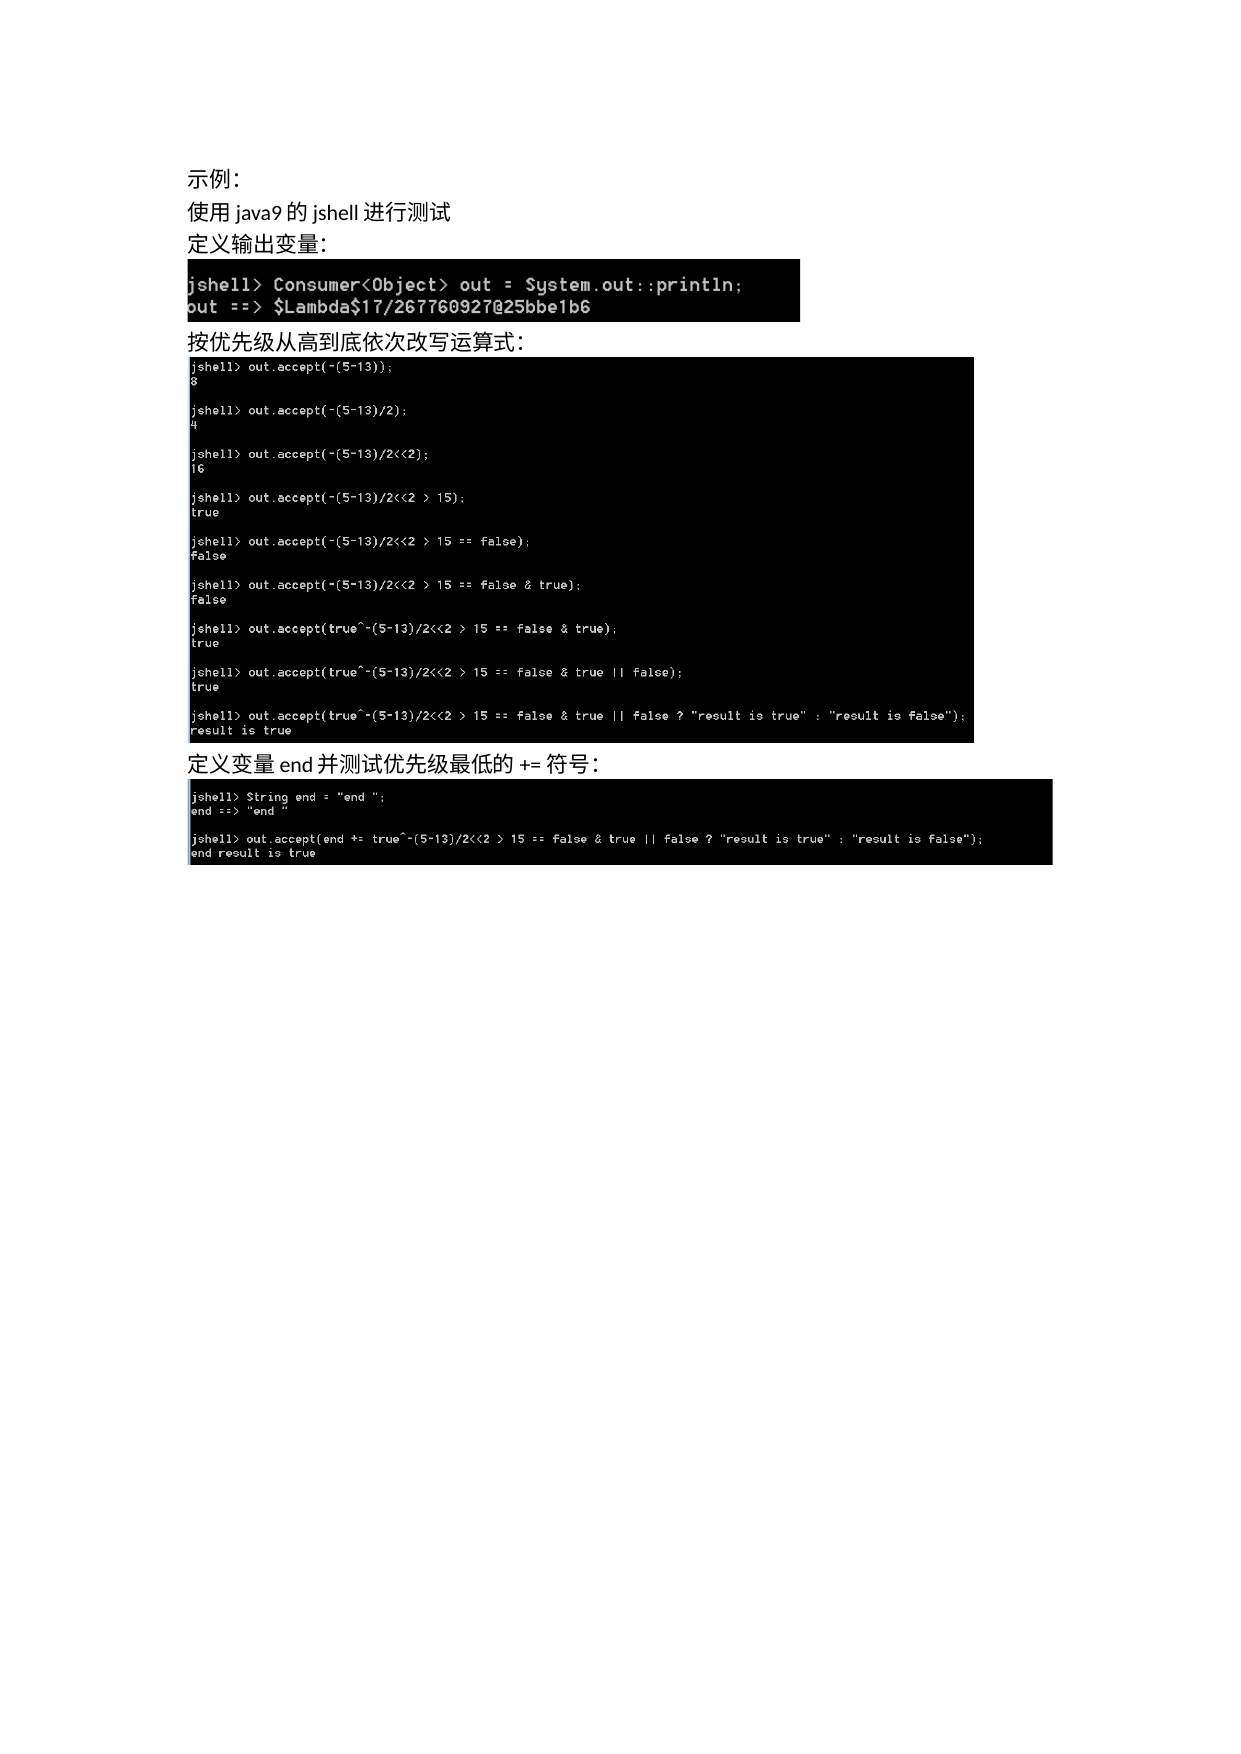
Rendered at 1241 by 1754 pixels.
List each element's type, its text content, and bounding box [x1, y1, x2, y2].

picture [187, 779, 1053, 865]
text 定义变量end并测试优先级最低的 += 符号： [187, 747, 1053, 779]
text 定义输出变量： [187, 227, 1053, 259]
text 按优先级从高到底依次改写运算式： [187, 324, 1053, 357]
picture [187, 259, 800, 322]
text 使用java9的jshell进行测试 [187, 194, 1053, 227]
picture [187, 357, 974, 743]
text 示例： [187, 162, 1053, 194]
